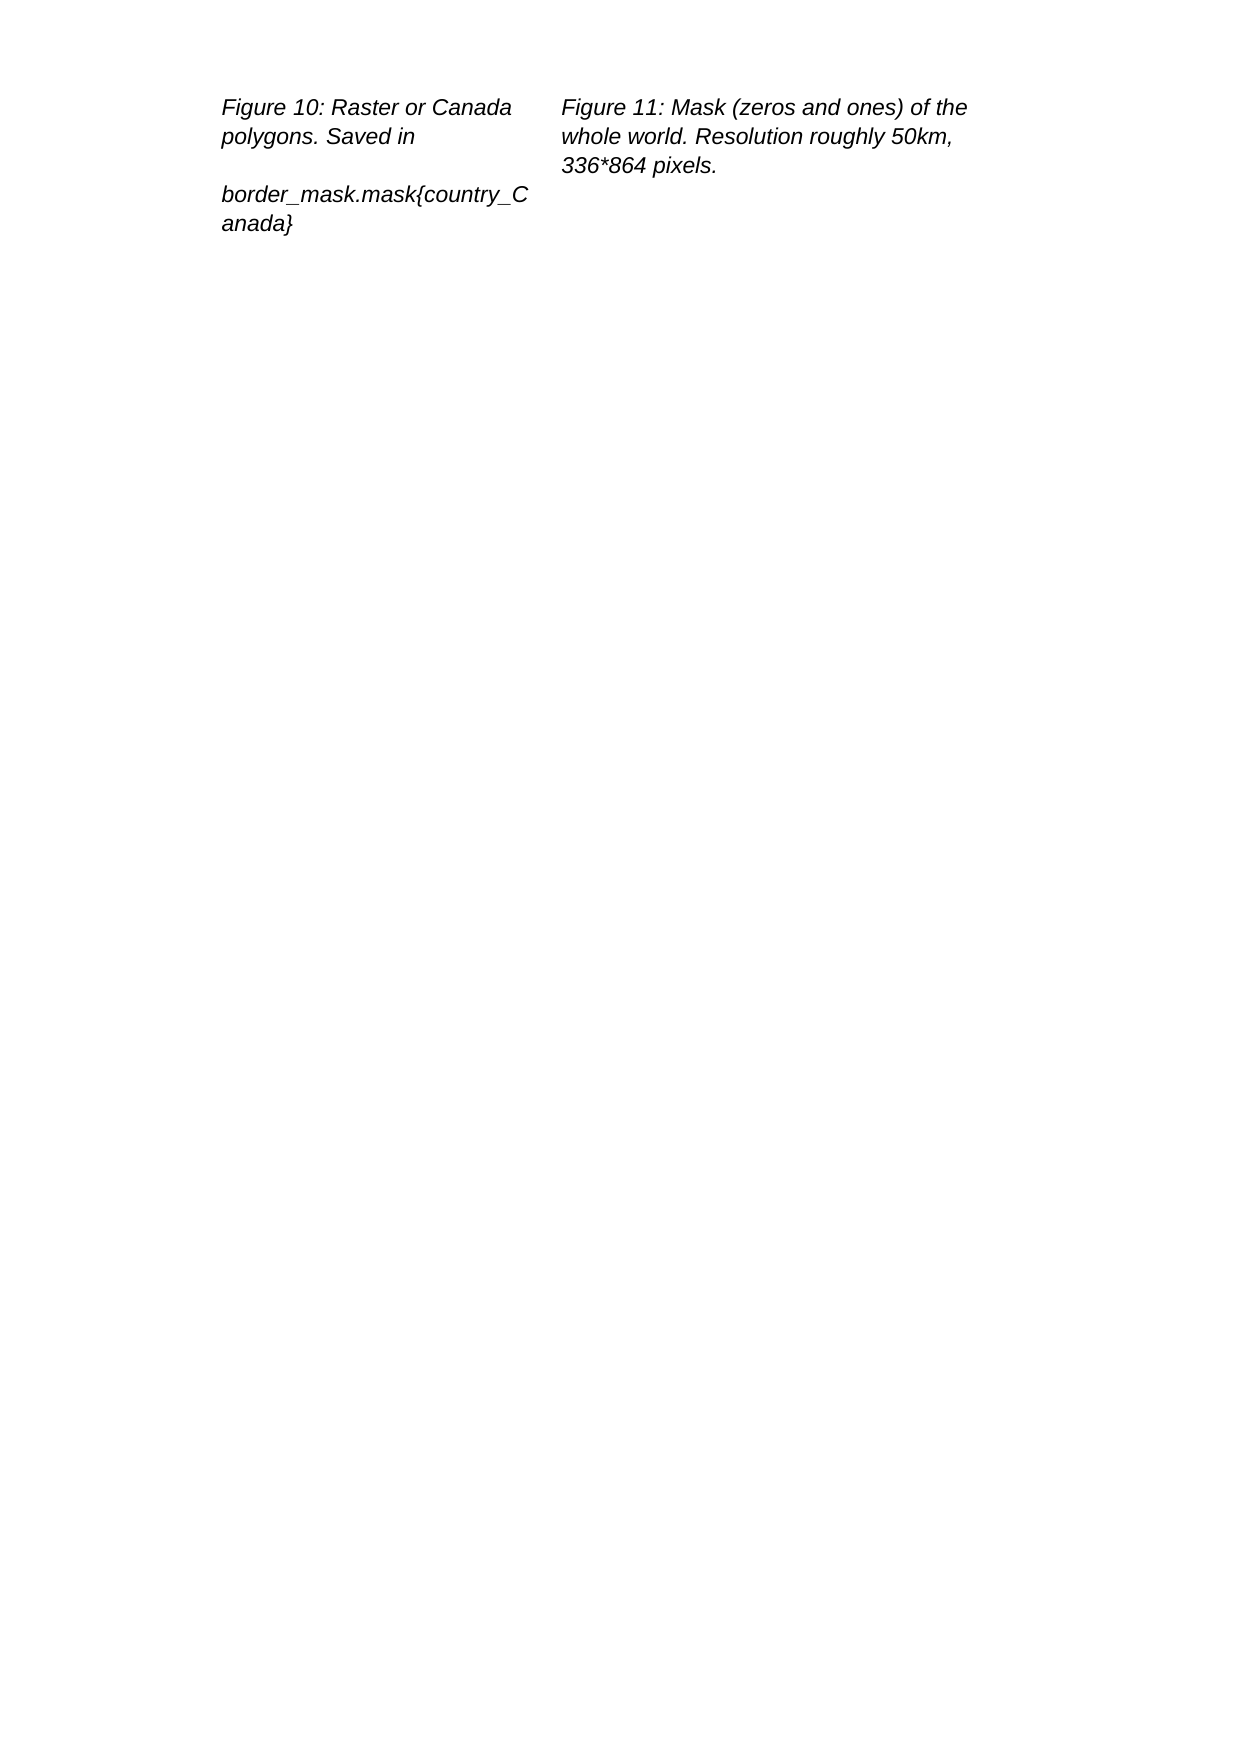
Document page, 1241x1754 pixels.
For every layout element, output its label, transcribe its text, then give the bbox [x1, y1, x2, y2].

table_header Figure 10: Raster or Canada polygons. Saved in border_mask.mask{country_Canada} [210, 88, 546, 314]
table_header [546, 88, 1009, 314]
